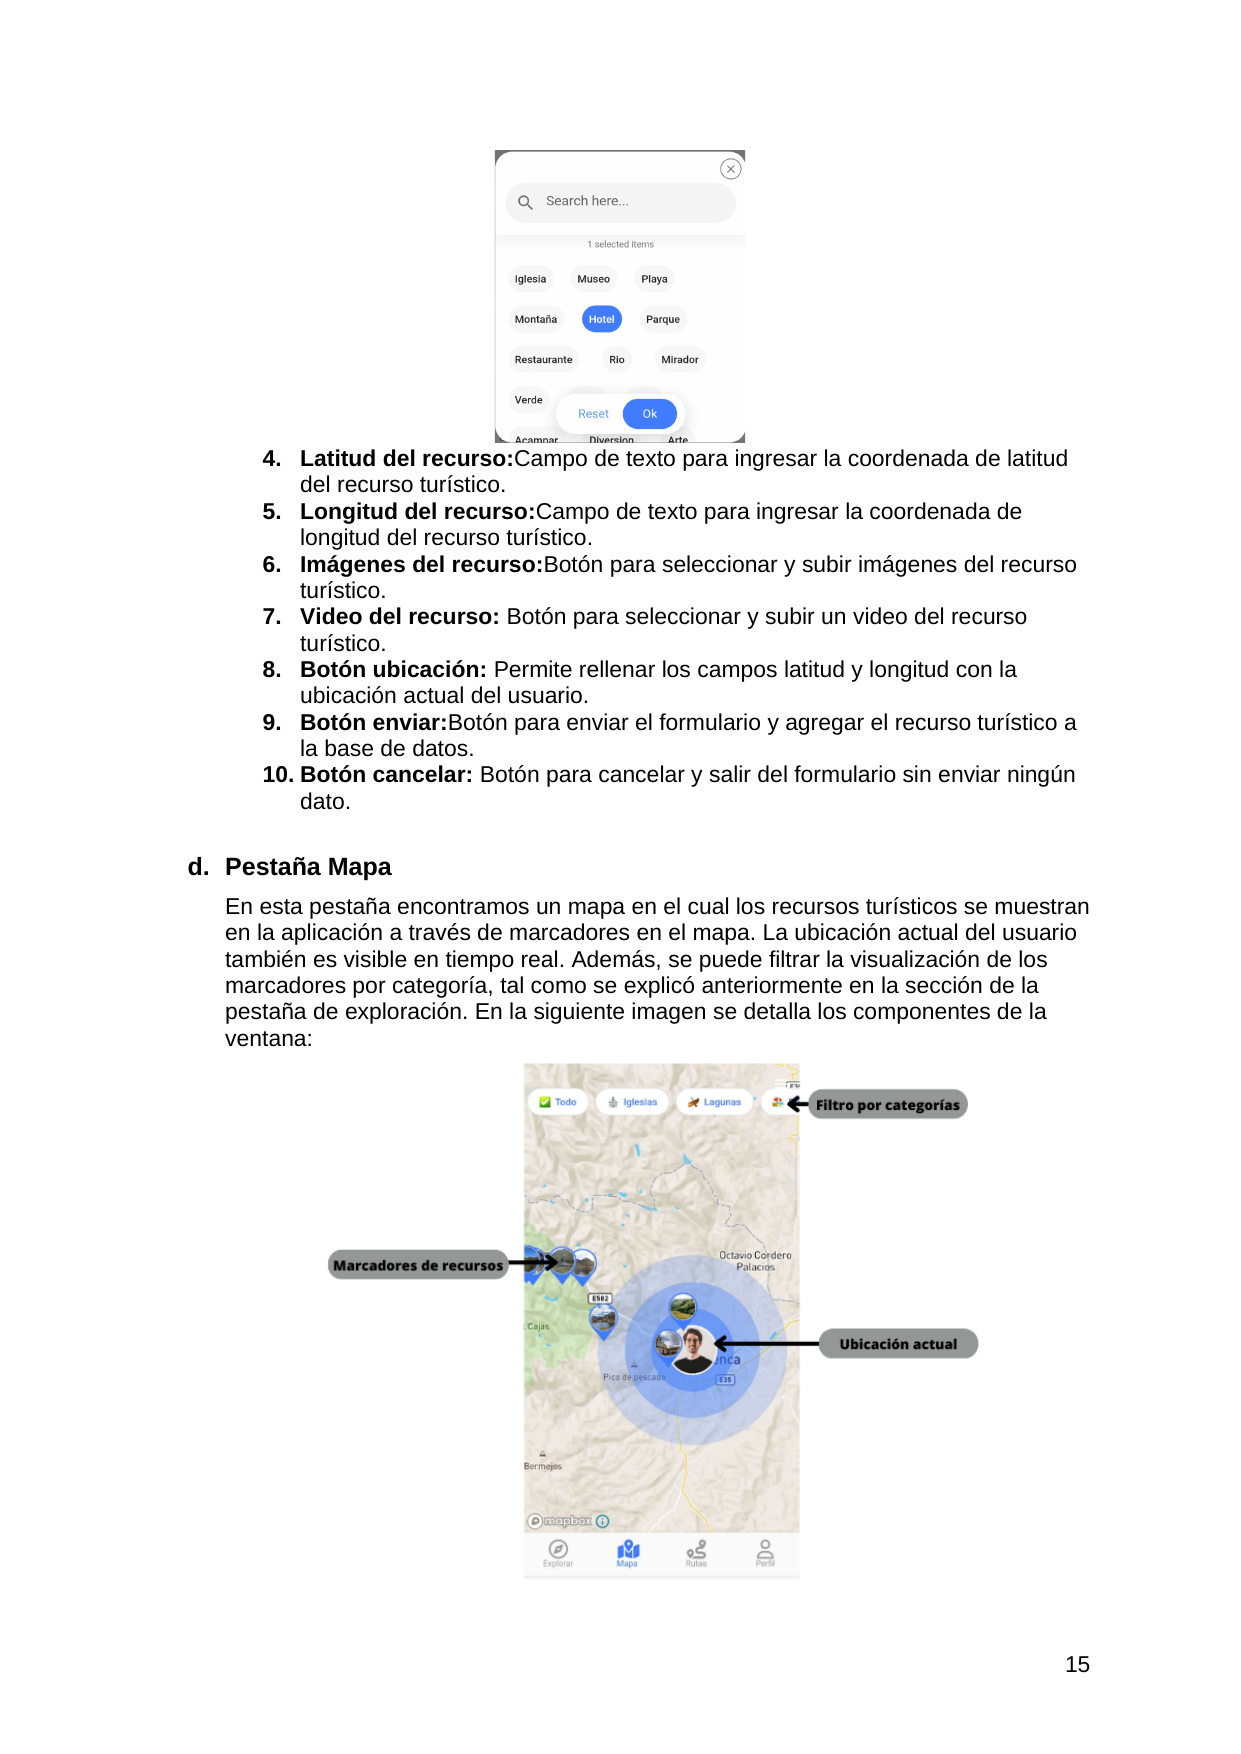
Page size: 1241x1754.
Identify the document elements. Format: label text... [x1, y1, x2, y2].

picture [494, 150, 746, 443]
subtitle Pestaña Mapa [187, 852, 1090, 880]
list Botón enviar:Botón para enviar el formulario y agregar el recurso turístico a la base de datos. [262, 709, 1090, 761]
list Longitud del recurso:Campo de texto para ingresar la coordenada de longitud del recurso turístico. [262, 498, 1090, 551]
list Video del recurso: Botón para seleccionar y subir un video del recurso turístico. [262, 603, 1090, 656]
picture [327, 1053, 989, 1583]
list Imágenes del recurso:Botón para seleccionar y subir imágenes del recurso turístico. [262, 551, 1090, 603]
list Latitud del recurso:Campo de texto para ingresar la coordenada de latitud del recurso turístico. [262, 445, 1090, 498]
list Botón ubicación: Permite rellenar los campos latitud y longitud con la ubicación actual del usuario. [262, 656, 1090, 709]
text En esta pestaña encontramos un mapa en el cual los recursos turísticos se muestran en la aplicación a través de marcadores en el mapa. La ubicación actual del usuario también es visible en tiempo real. Además, se puede filtrar la visualización de los marcadores por categoría, tal como se explicó anteriormente en la sección de la pestaña de exploración. En la siguiente imagen se detalla los componentes de la ventana: [225, 893, 1090, 1051]
list Botón cancelar: Botón para cancelar y salir del formulario sin enviar ningún dato. [262, 761, 1090, 814]
